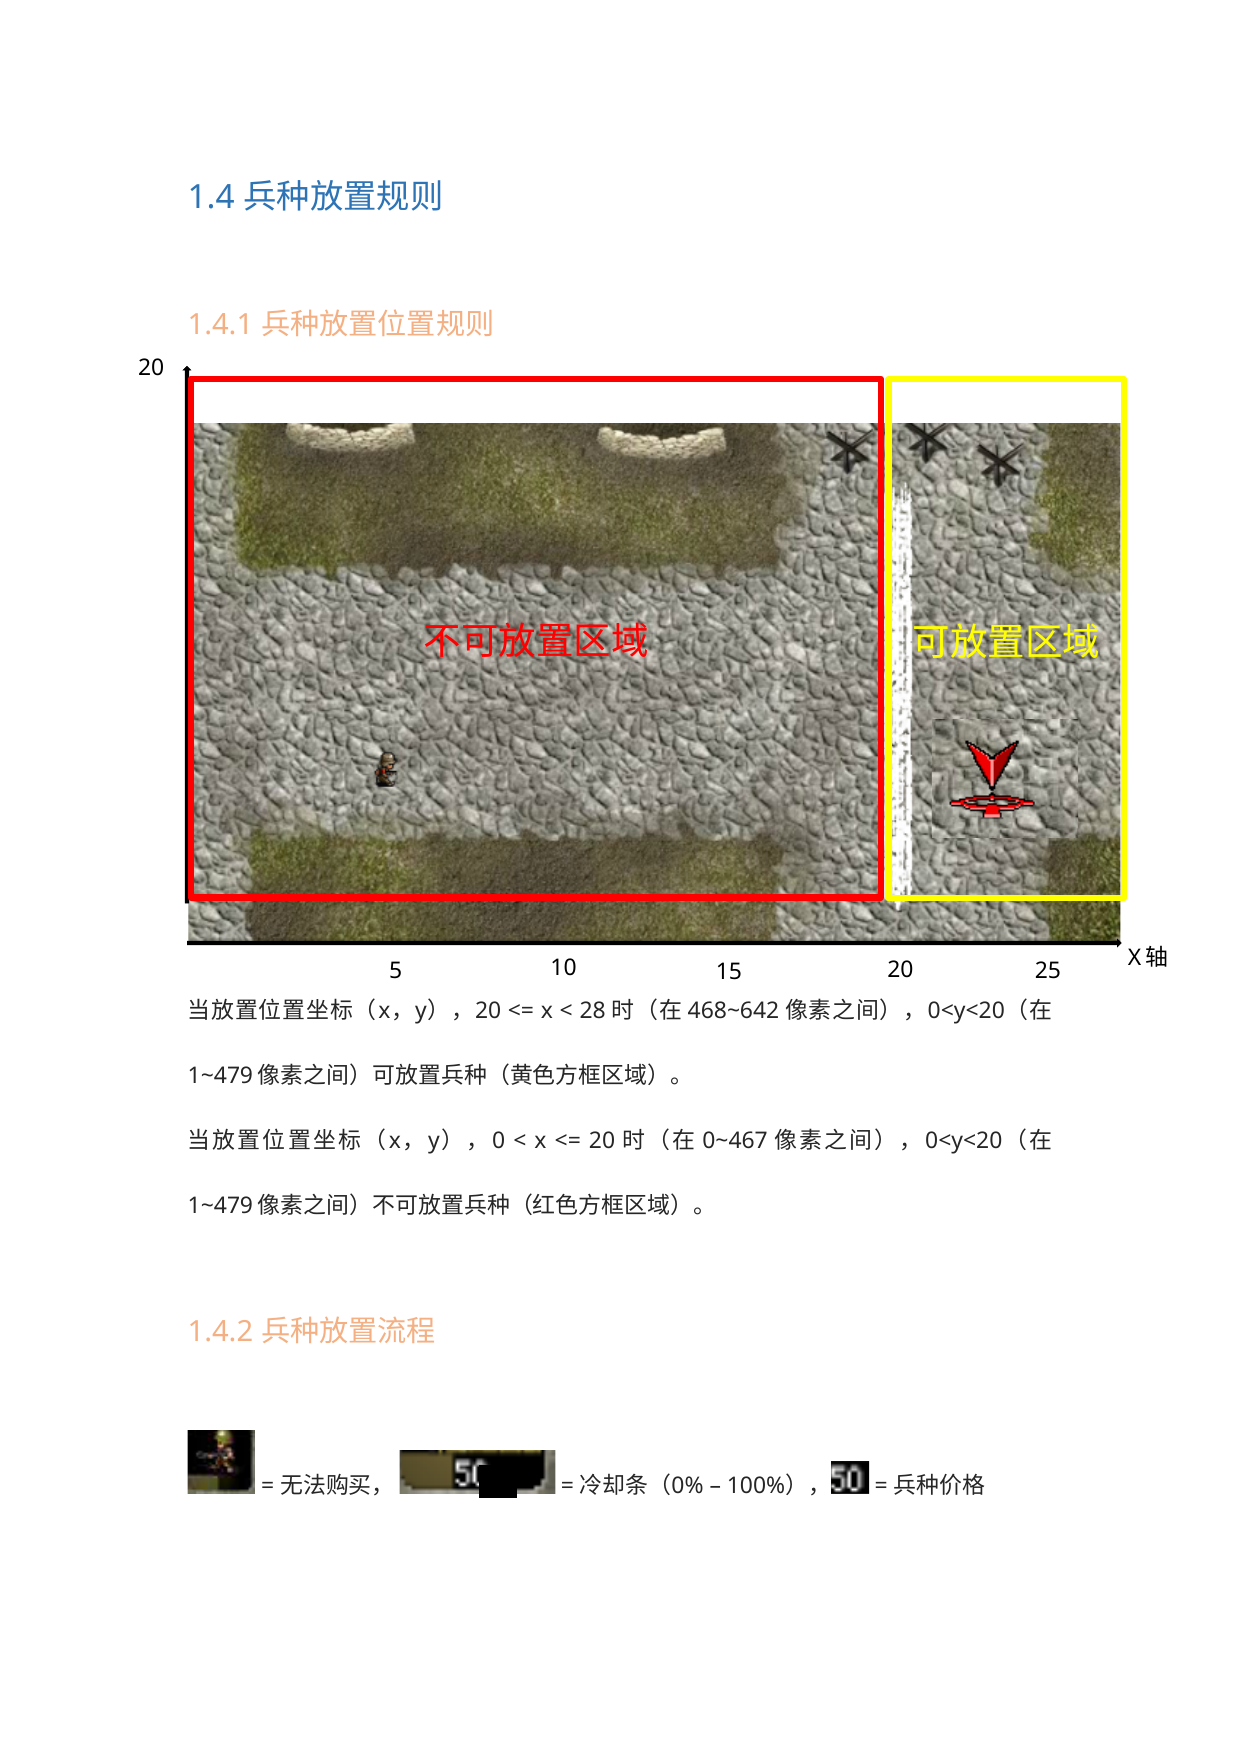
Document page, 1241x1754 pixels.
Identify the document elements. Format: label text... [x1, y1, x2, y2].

picture [399, 1450, 556, 1494]
picture [187, 423, 1122, 942]
picture [892, 423, 1121, 895]
subtitle 1.4.2 兵种放置流程 [187, 1296, 1053, 1361]
picture [194, 423, 878, 894]
text = 无法购买， = 冷却条（0% – 100%）， = 兵种价格 [187, 1430, 1053, 1528]
picture [831, 1461, 870, 1494]
subtitle 1.4 兵种放置规则 [187, 162, 1053, 227]
text 当放置位置坐标（x，y），0 < x <= 20时（在0~467像素之间），0<y<20（在1~479像素之间）不可放置兵种（红色方框区域）。 [187, 1106, 1053, 1236]
text 当放置位置坐标（x，y），20 <= x < 28时（在468~642像素之间），0<y<20（在1~479像素之间）可放置兵种（黄色方框区域）。 [187, 976, 1053, 1106]
subtitle 1.4.1 兵种放置位置规则 [187, 289, 1053, 354]
